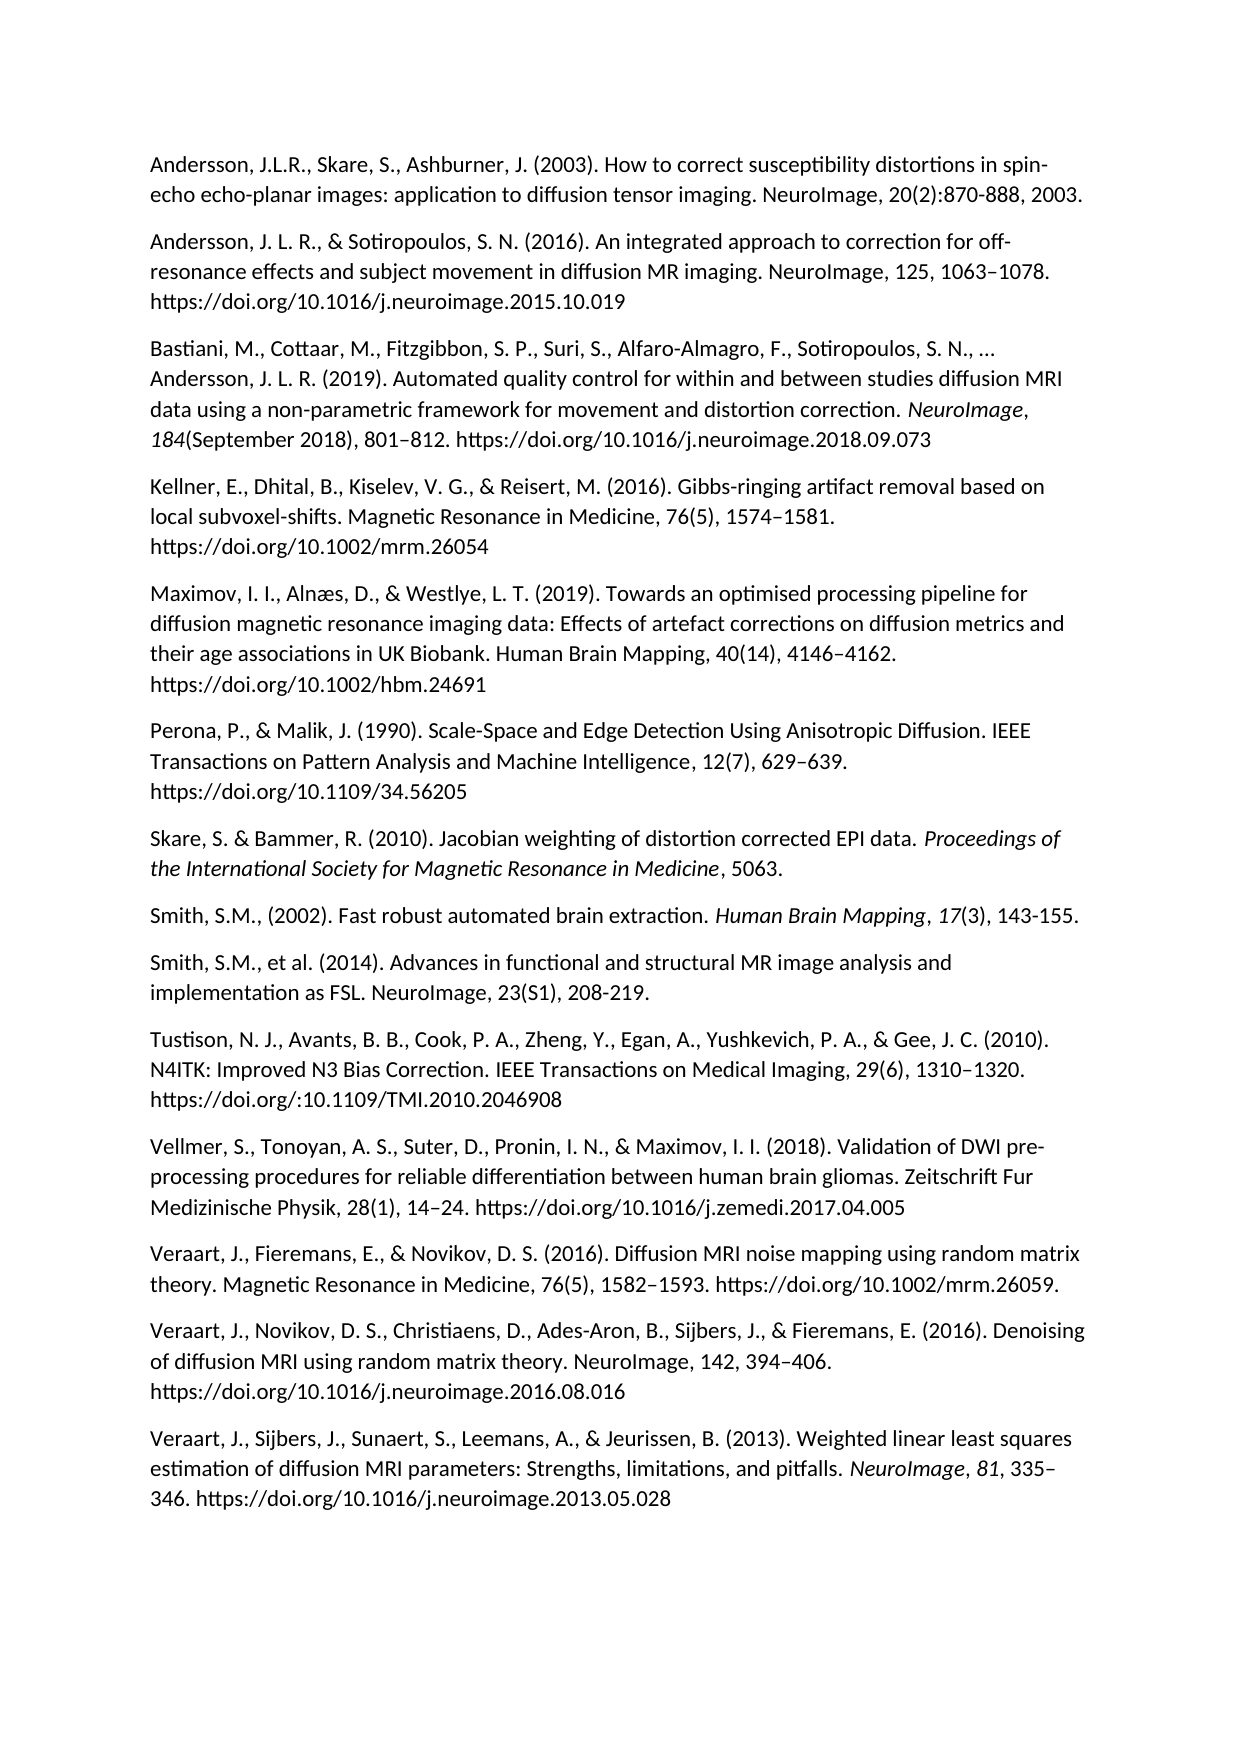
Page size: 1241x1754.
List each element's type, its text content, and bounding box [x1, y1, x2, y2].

text Veraart, J., Novikov, D. S., Christiaens, D., Ades-Aron, B., Sijbers, J., & Fieremans, E. (2016). Denoising of diffusion MRI using random matrix theory. NeuroImage, 142, 394–406. https://doi.org/10.1016/j.neuroimage.2016.08.016 [150, 1317, 1090, 1405]
text Kellner, E., Dhital, B., Kiselev, V. G., & Reisert, M. (2016). Gibbs-ringing artifact removal based on local subvoxel-shifts. Magnetic Resonance in Medicine, 76(5), 1574–1581. https://doi.org/10.1002/mrm.26054 [150, 472, 1090, 560]
text Maximov, I. I., Alnæs, D., & Westlye, L. T. (2019). Towards an optimised processing pipeline for diffusion magnetic resonance imaging data: Effects of artefact corrections on diffusion metrics and their age associations in UK Biobank. Human Brain Mapping, 40(14), 4146–4162. https://doi.org/10.1002/hbm.24691 [150, 579, 1090, 698]
text Tustison, N. J., Avants, B. B., Cook, P. A., Zheng, Y., Egan, A., Yushkevich, P. A., & Gee, J. C. (2010). N4ITK: Improved N3 Bias Correction. IEEE Transactions on Medical Imaging, 29(6), 1310–1320. https://doi.org/:10.1109/TMI.2010.2046908 [150, 1025, 1090, 1113]
text Veraart, J., Fieremans, E., & Novikov, D. S. (2016). Diffusion MRI noise mapping using random matrix theory. Magnetic Resonance in Medicine, 76(5), 1582–1593. https://doi.org/10.1002/mrm.26059. [150, 1239, 1090, 1298]
text Smith, S.M., et al. (2014). Advances in functional and structural MR image analysis and implementation as FSL. NeuroImage, 23(S1), 208-219. [150, 948, 1090, 1006]
text Bastiani, M., Cottaar, M., Fitzgibbon, S. P., Suri, S., Alfaro-Almagro, F., Sotiropoulos, S. N., … Andersson, J. L. R. (2019). Automated quality control for within and between studies diffusion MRI data using a non-parametric framework for movement and distortion correction. NeuroImage, 184(September 2018), 801–812. https://doi.org/10.1016/j.neuroimage.2018.09.073 [150, 334, 1090, 453]
text Andersson, J.L.R., Skare, S., Ashburner, J. (2003). How to correct susceptibility distortions in spin-echo echo-planar images: application to diffusion tensor imaging. NeuroImage, 20(2):870-888, 2003. [150, 150, 1090, 208]
text Veraart, J., Sijbers, J., Sunaert, S., Leemans, A., & Jeurissen, B. (2013). Weighted linear least squares estimation of diffusion MRI parameters: Strengths, limitations, and pitfalls. NeuroImage, 81, 335–346. https://doi.org/10.1016/j.neuroimage.2013.05.028 [150, 1424, 1090, 1512]
text Smith, S.M., (2002). Fast robust automated brain extraction. Human Brain Mapping, 17(3), 143-155. [150, 901, 1090, 929]
text Vellmer, S., Tonoyan, A. S., Suter, D., Pronin, I. N., & Maximov, I. I. (2018). Validation of DWI pre-processing procedures for reliable differentiation between human brain gliomas. Zeitschrift Fur Medizinische Physik, 28(1), 14–24. https://doi.org/10.1016/j.zemedi.2017.04.005 [150, 1132, 1090, 1221]
text Perona, P., & Malik, J. (1990). Scale-Space and Edge Detection Using Anisotropic Diffusion. IEEE Transactions on Pattern Analysis and Machine Intelligence, 12(7), 629–639. https://doi.org/10.1109/34.56205 [150, 717, 1090, 805]
text Skare, S. & Bammer, R. (2010). Jacobian weighting of distortion corrected EPI data. Proceedings of the International Society for Magnetic Resonance in Medicine, 5063. [150, 824, 1090, 882]
text Andersson, J. L. R., & Sotiropoulos, S. N. (2016). An integrated approach to correction for off-resonance effects and subject movement in diffusion MR imaging. NeuroImage, 125, 1063–1078. https://doi.org/10.1016/j.neuroimage.2015.10.019 [150, 227, 1090, 316]
